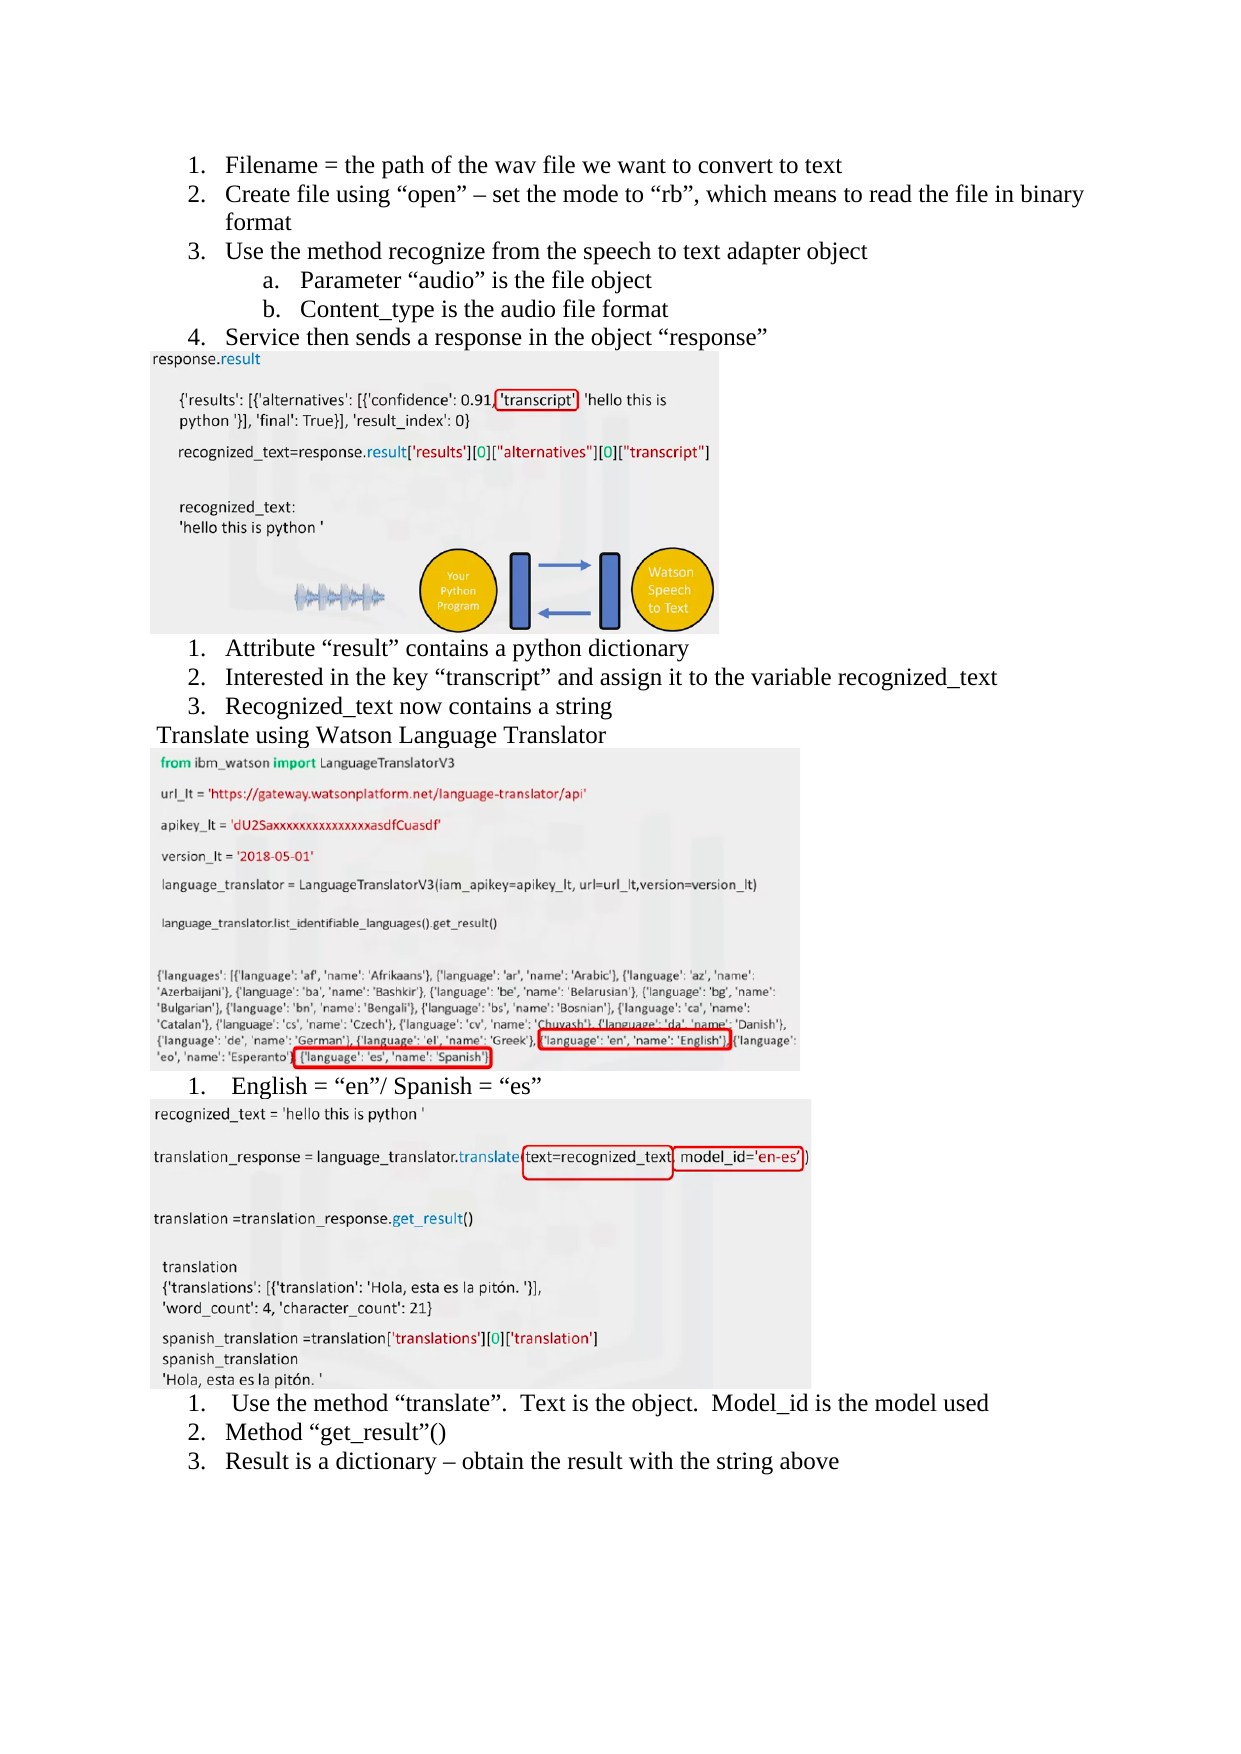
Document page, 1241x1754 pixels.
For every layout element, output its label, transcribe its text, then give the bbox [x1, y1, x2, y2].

list Result is a dictionary – obtain the result with the string above [187, 1446, 1090, 1475]
list Use the method recognize from the speech to text adapter object [187, 236, 1090, 265]
text Translate using Watson Language Translator [150, 720, 1090, 748]
picture [150, 748, 800, 1071]
list Method “get_result”() [187, 1417, 1090, 1446]
list English = “en”/ Spanish = “es” [187, 1071, 1090, 1099]
picture [150, 351, 720, 634]
list Parameter “audio” is the file object [262, 265, 1090, 294]
list Attribute “result” contains a python dictionary [187, 633, 1090, 662]
list Interested in the key “transcript” and assign it to the variable recognized_text [187, 662, 1090, 691]
list Create file using “open” – set the mode to “rb”, which means to read the file in binary format [187, 179, 1090, 236]
picture [150, 1099, 812, 1389]
list Filename = the path of the wav file we want to convert to text [187, 150, 1090, 179]
list Recognized_text now contains a string [187, 691, 1090, 720]
list Use the method “translate”. Text is the object. Model_id is the model used [187, 1388, 1090, 1417]
list Content_type is the audio file format [262, 294, 1090, 322]
list Service then sends a response in the object “response” [187, 322, 1090, 351]
